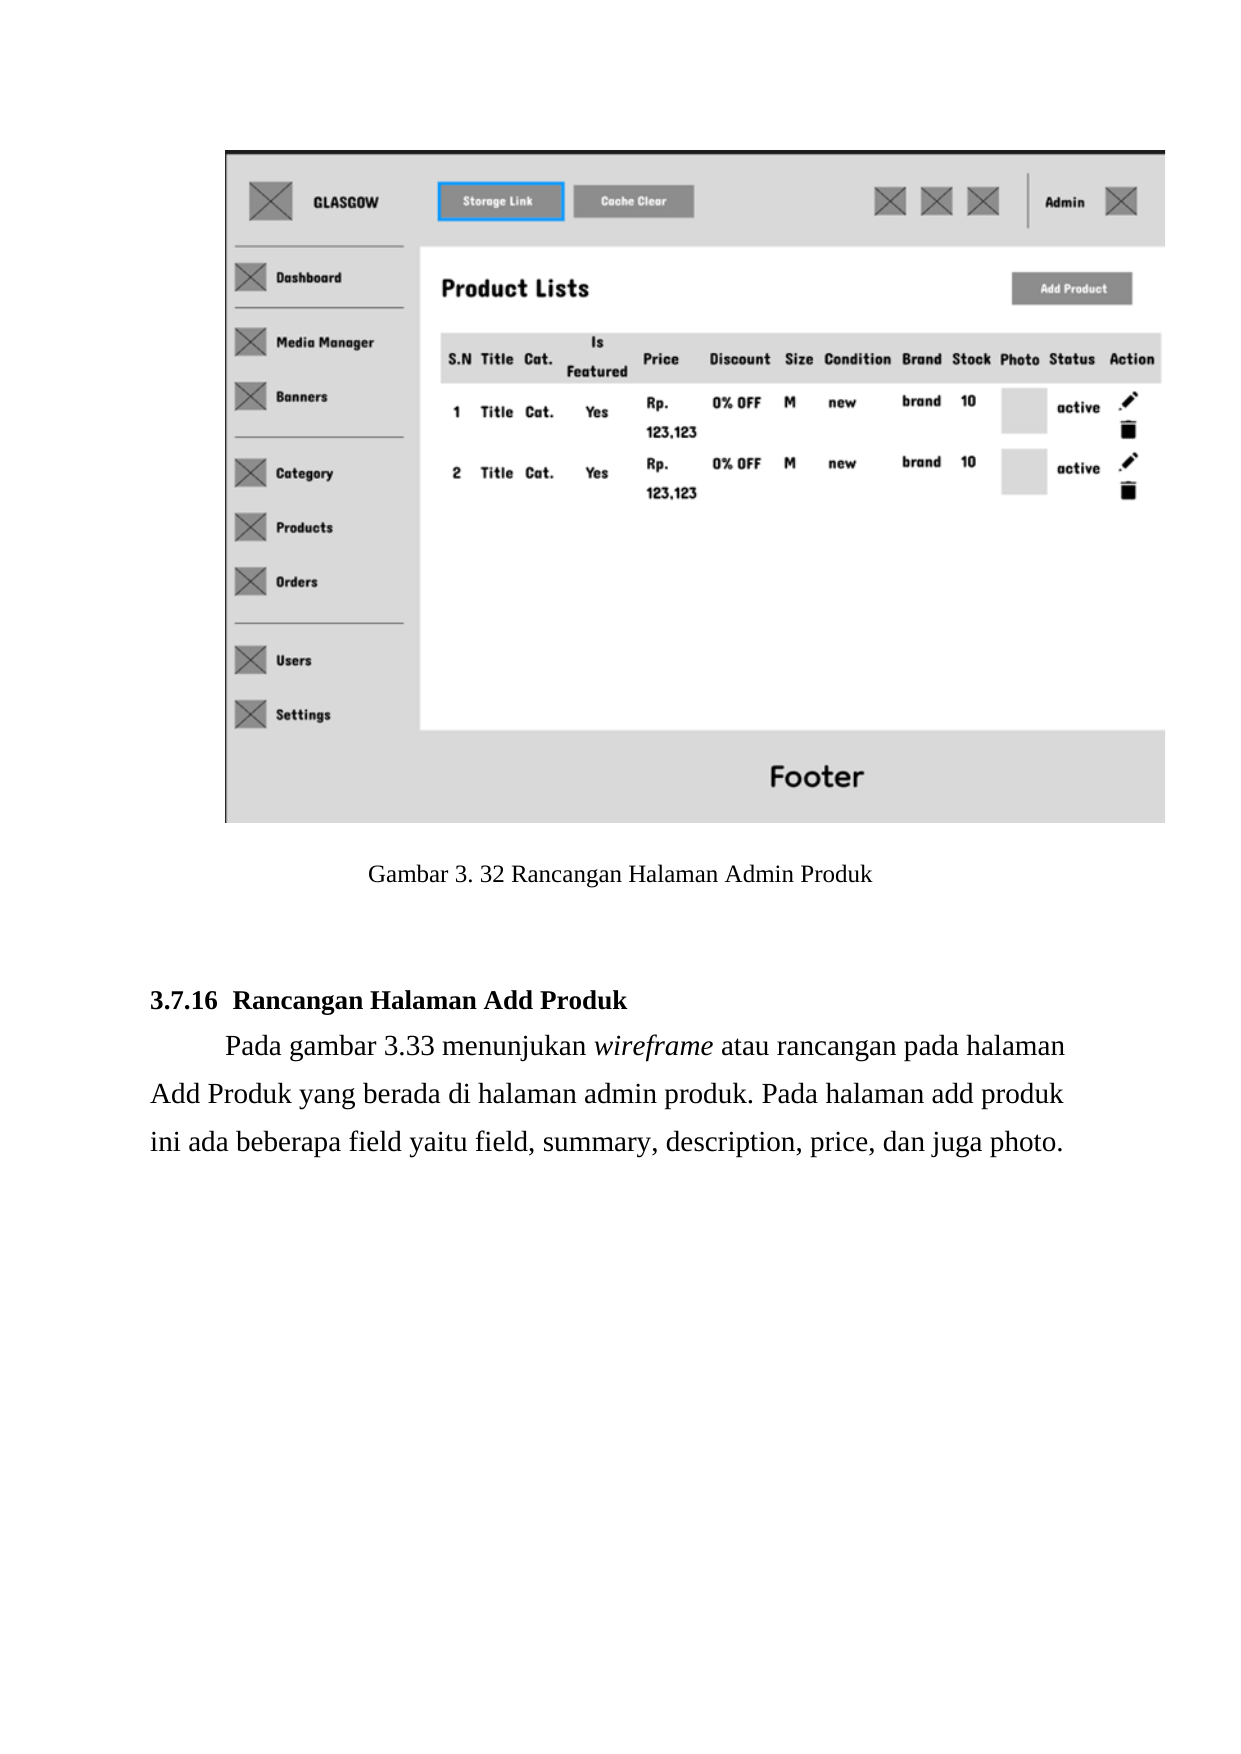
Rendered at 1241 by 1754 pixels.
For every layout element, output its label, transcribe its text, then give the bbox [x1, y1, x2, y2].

text Pada gambar 3.33 menunjukan wireframe atau rancangan pada halaman Add Produk yang berada di halaman admin produk. Pada halaman add produk ini ada beberapa field yaitu field, summary, description, price, dan juga photo. [150, 1028, 1076, 1157]
subtitle 3.7.16 Rancangan Halaman Add Produk [150, 984, 1090, 1015]
text Gambar 3. 32 Rancangan Halaman Admin Produk [150, 859, 1090, 888]
picture [225, 150, 1166, 823]
